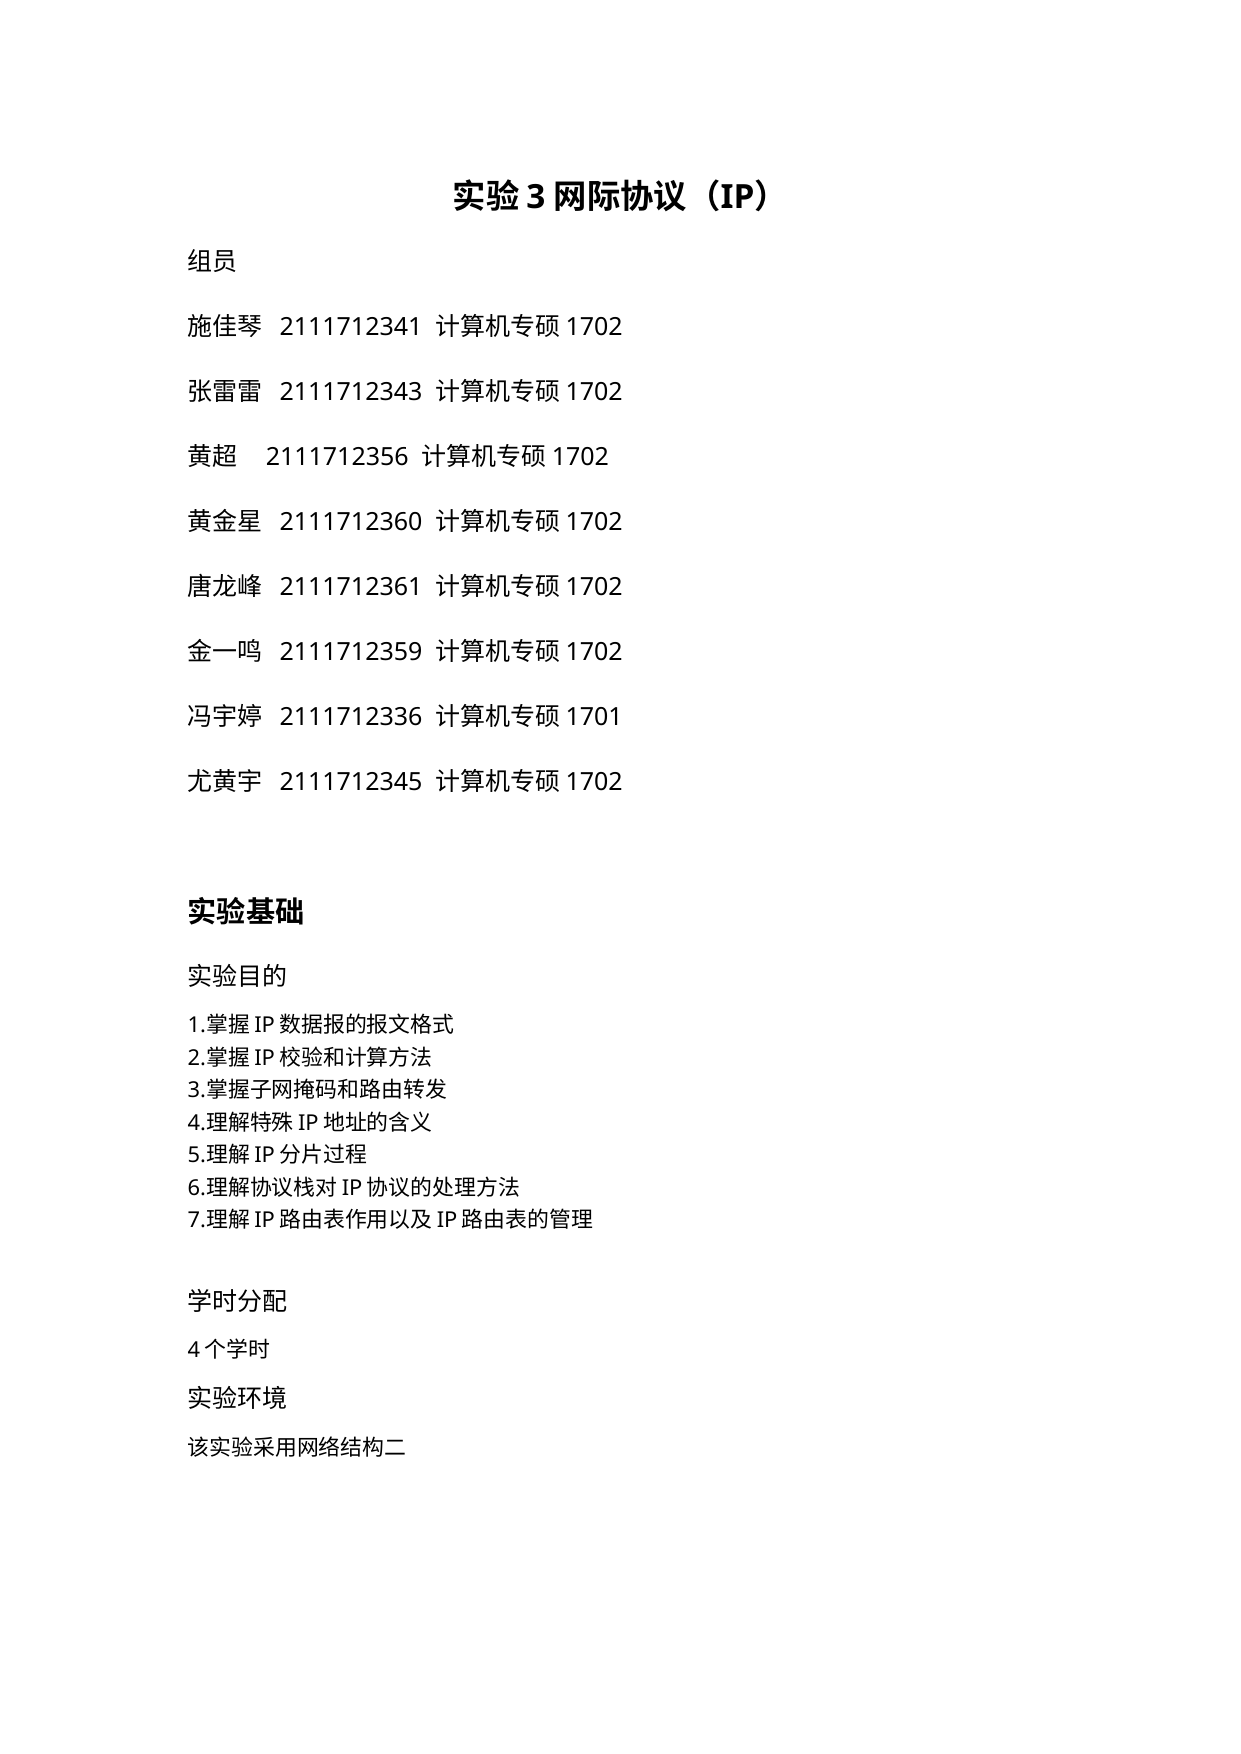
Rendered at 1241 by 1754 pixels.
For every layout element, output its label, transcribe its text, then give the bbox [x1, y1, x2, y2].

text 张雷雷 2111712343 计算机专硕1702 [187, 357, 1053, 422]
text 尤黄宇 2111712345 计算机专硕1702 [187, 747, 1053, 812]
text 冯宇婷 2111712336 计算机专硕1701 [187, 682, 1053, 747]
text 唐龙峰 2111712361 计算机专硕1702 [187, 552, 1053, 617]
text 1.掌握IP数据报的报文格式 2.掌握IP校验和计算方法 3.掌握子网掩码和路由转发 4.理解特殊IP地址的含义 5.理解IP分片过程 6.理解协议栈对IP协议的处理方法 7.理解IP路由表作用以及IP路由表的管理 [187, 1007, 1053, 1234]
text 实验基础 [187, 877, 1053, 942]
text 组员 [187, 227, 1053, 292]
text 该实验采用网络结构二 [187, 1429, 1053, 1462]
text 实验环境 [187, 1364, 1053, 1429]
text 学时分配 [187, 1267, 1053, 1332]
text 黄超 2111712356 计算机专硕1702 [187, 422, 1053, 487]
text 4个学时 [187, 1332, 1053, 1364]
text 实验目的 [187, 942, 1053, 1007]
text 黄金星 2111712360 计算机专硕1702 [187, 487, 1053, 552]
text 施佳琴 2111712341 计算机专硕1702 [187, 292, 1053, 357]
text 金一鸣 2111712359 计算机专硕1702 [187, 617, 1053, 682]
text 实验3 网际协议（IP） [187, 162, 1053, 227]
